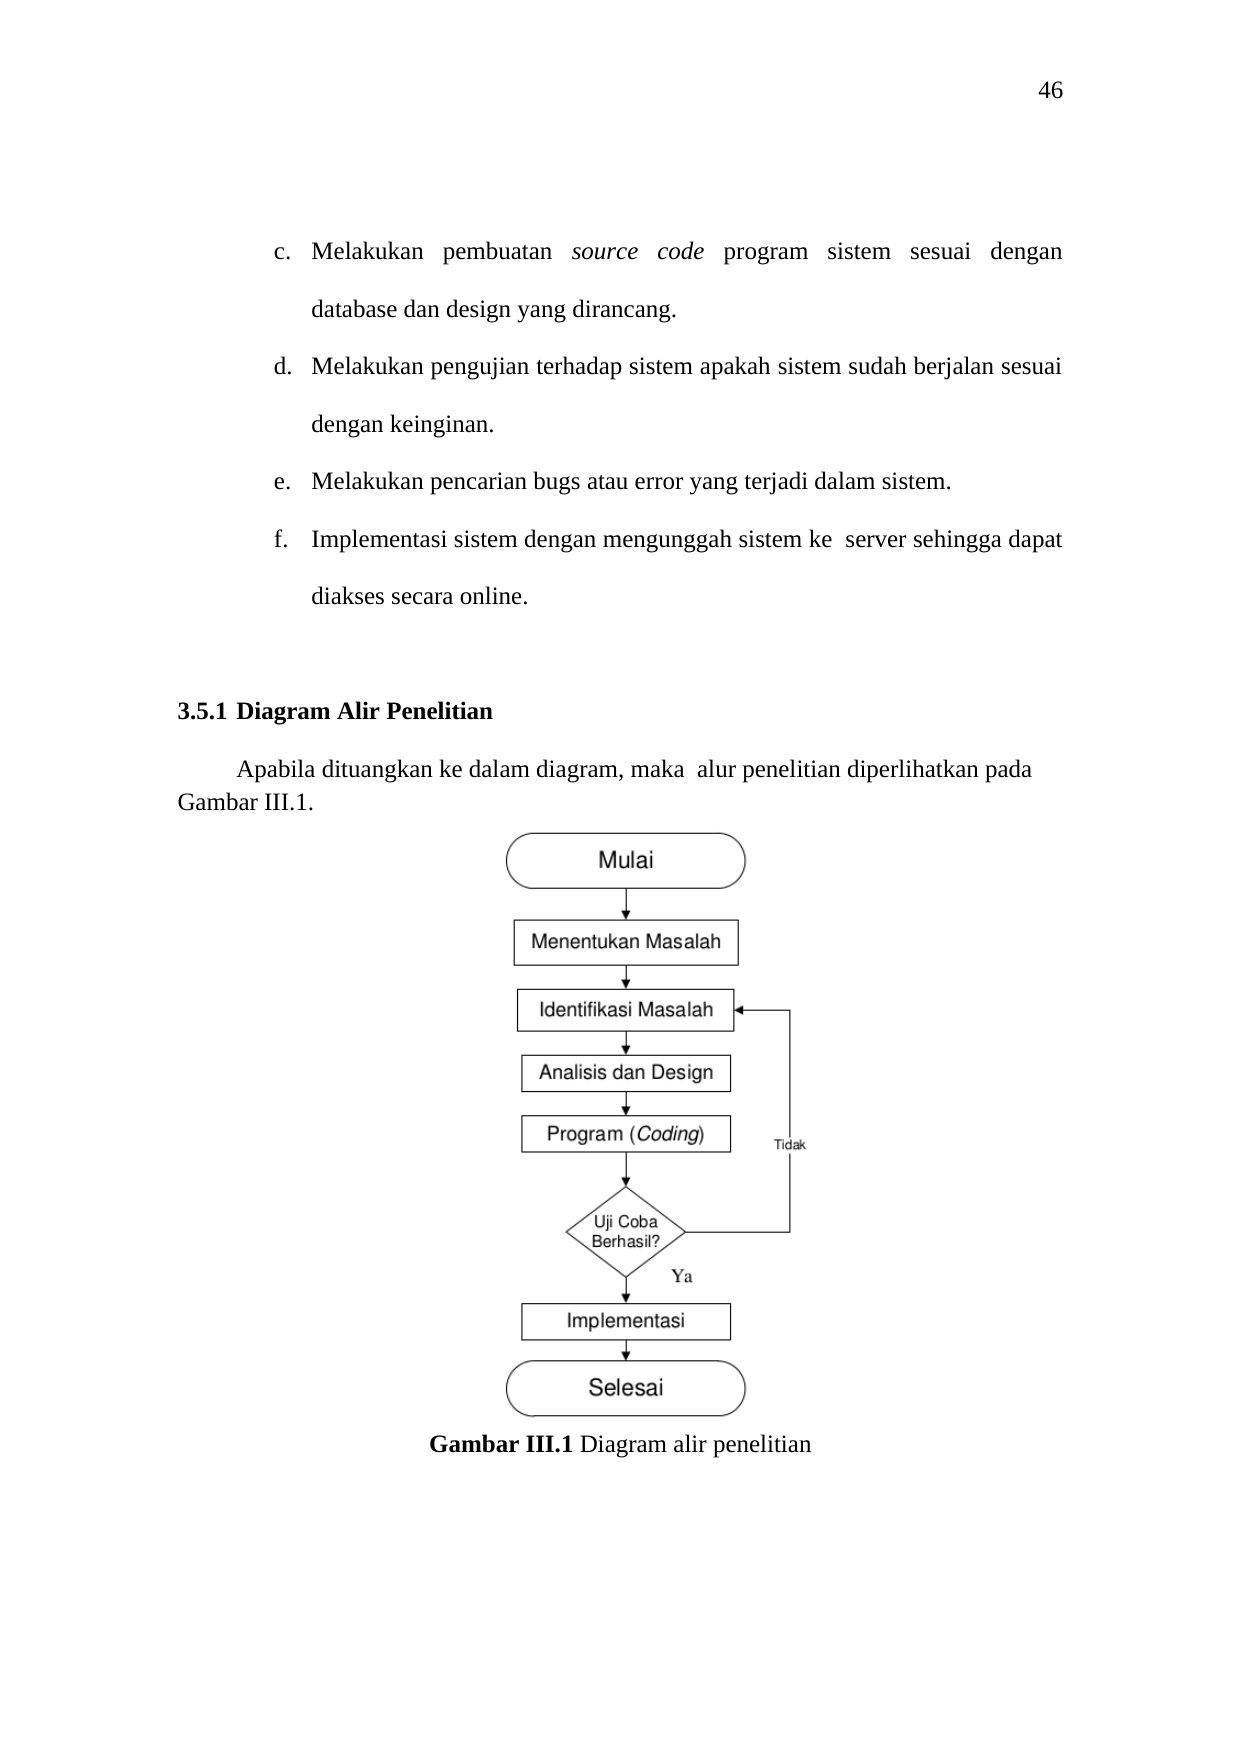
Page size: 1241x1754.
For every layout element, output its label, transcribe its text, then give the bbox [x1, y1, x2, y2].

subtitle Diagram Alir Penelitian [177, 696, 1063, 725]
list Melakukan pembuatan source code program sistem sesuai dengan database dan design yang dirancang. [274, 236, 1063, 322]
picture [493, 819, 806, 1429]
text Gambar III.1 Diagram alir penelitian [177, 1429, 1063, 1458]
text Apabila dituangkan ke dalam diagram, maka alur penelitian diperlihatkan pada Gambar III.1. [177, 754, 1063, 816]
list Melakukan pengujian terhadap sistem apakah sistem sudah berjalan sesuai dengan keinginan. [274, 351, 1063, 437]
list Implementasi sistem dengan mengunggah sistem ke server sehingga dapat diakses secara online. [274, 524, 1063, 610]
list Melakukan pencarian bugs atau error yang terjadi dalam sistem. [274, 466, 1063, 495]
